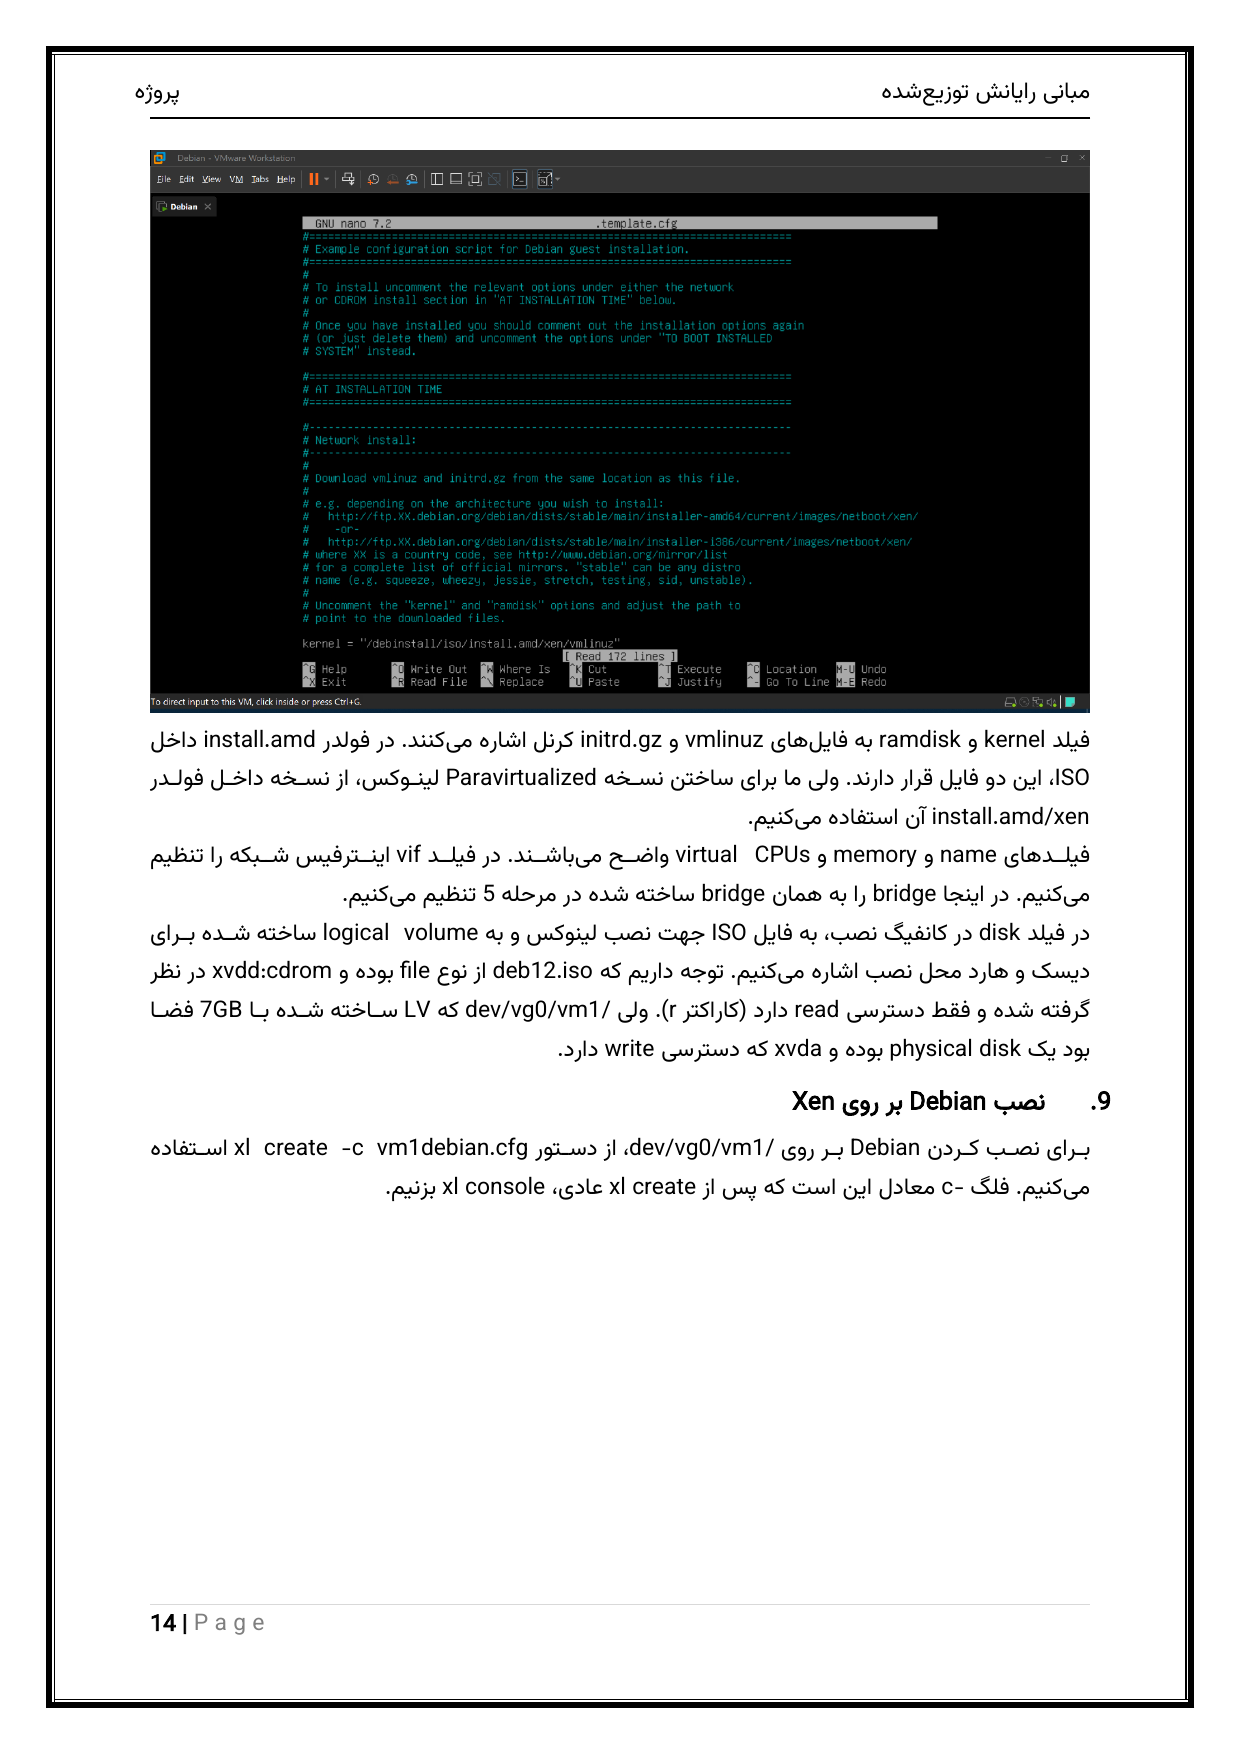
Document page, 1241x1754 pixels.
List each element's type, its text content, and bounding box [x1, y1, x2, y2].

text برای نصب کردن Debian بر روی /dev/vg0/vm1، از دستور xl create -c vm1debian.cfg استفاده می‌کنیم. فلگ -c معادل این است که پس از xl create عادی، xl console بزنیم. [150, 1132, 1090, 1207]
subtitle نصب Debian بر روی Xen [150, 1084, 1090, 1123]
text فیلدهای name و memory و virtual CPUs واضح می‌باشند. در فیلد vif اینترفیس شبکه را تنظیم می‌کنیم. در اینجا bridge را به همان bridge ساخته شده در مرحله 5 تنظیم می‌کنیم. [150, 839, 1090, 914]
text در فیلد disk در کانفیگ نصب، به فایل ISO جهت نصب لینوکس و به logical volume ساخته شده برای دیسک و هارد محل نصب اشاره می‌کنیم. توجه داریم که deb12.iso از نوع file بوده و xvdd:cdrom در نظر گرفته شده و فقط دسترسی read دارد (کاراکتر r). ولی /dev/vg0/vm1 که LV ساخته شده با 7GB فضا بود یک physical disk بوده و xvda که دسترسی write دارد. [150, 917, 1090, 1068]
picture [150, 150, 1090, 713]
text فیلد kernel و ramdisk به فایل‌های vmlinuz و initrd.gz کرنل اشاره می‌کنند. در فولدر install.amd داخل ISO، این دو فایل قرار دارند. ولی ما برای ساختن نسخه Paravirtualized لینوکس، از نسخه داخل فولدر install.amd/xen آن استفاده می‌کنیم. [150, 723, 1090, 837]
